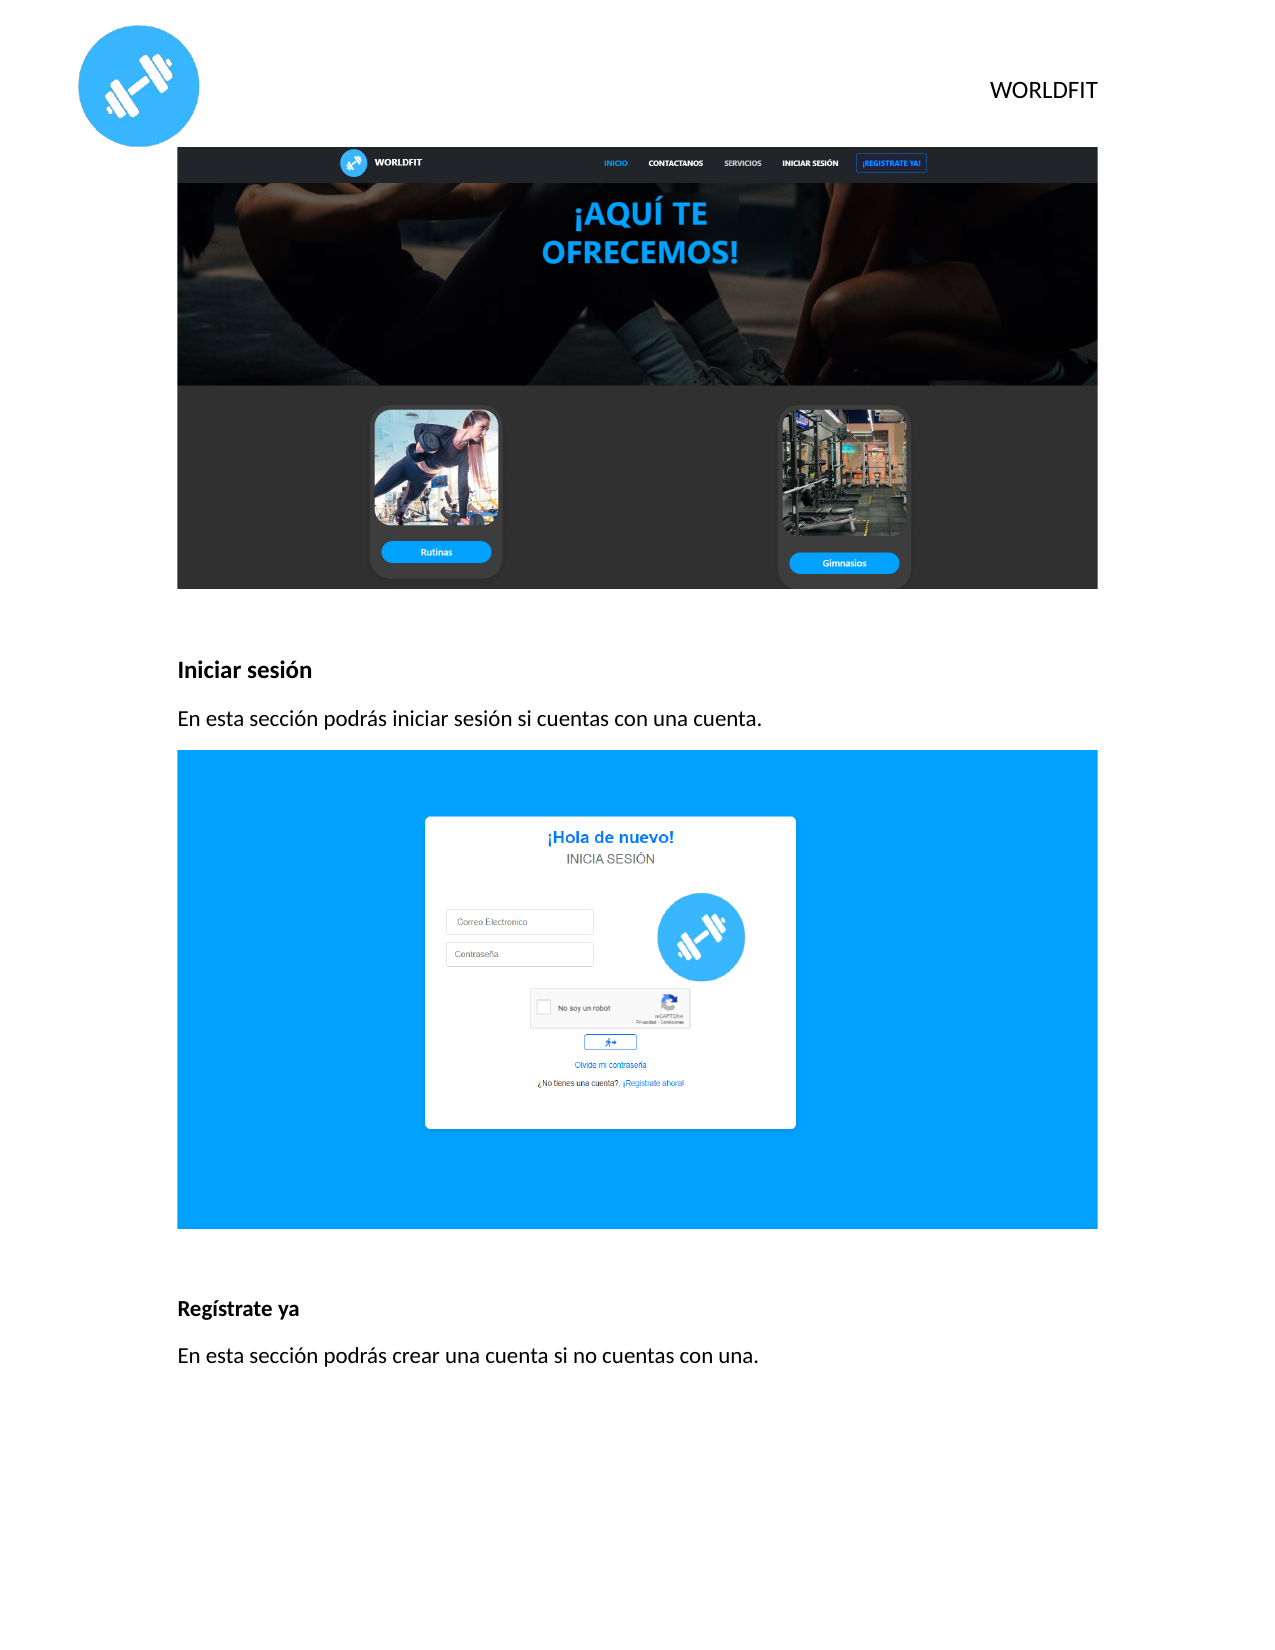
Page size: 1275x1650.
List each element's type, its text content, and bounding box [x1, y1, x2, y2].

text En esta sección podrás crear una cuenta si no cuentas con una. [177, 1341, 1098, 1369]
picture [77, 25, 1098, 589]
text Regístrate ya [177, 1294, 1098, 1322]
picture [177, 750, 1098, 1229]
text Iniciar sesión [177, 654, 1098, 685]
text En esta sección podrás iniciar sesión si cuentas con una cuenta. [177, 704, 1098, 732]
